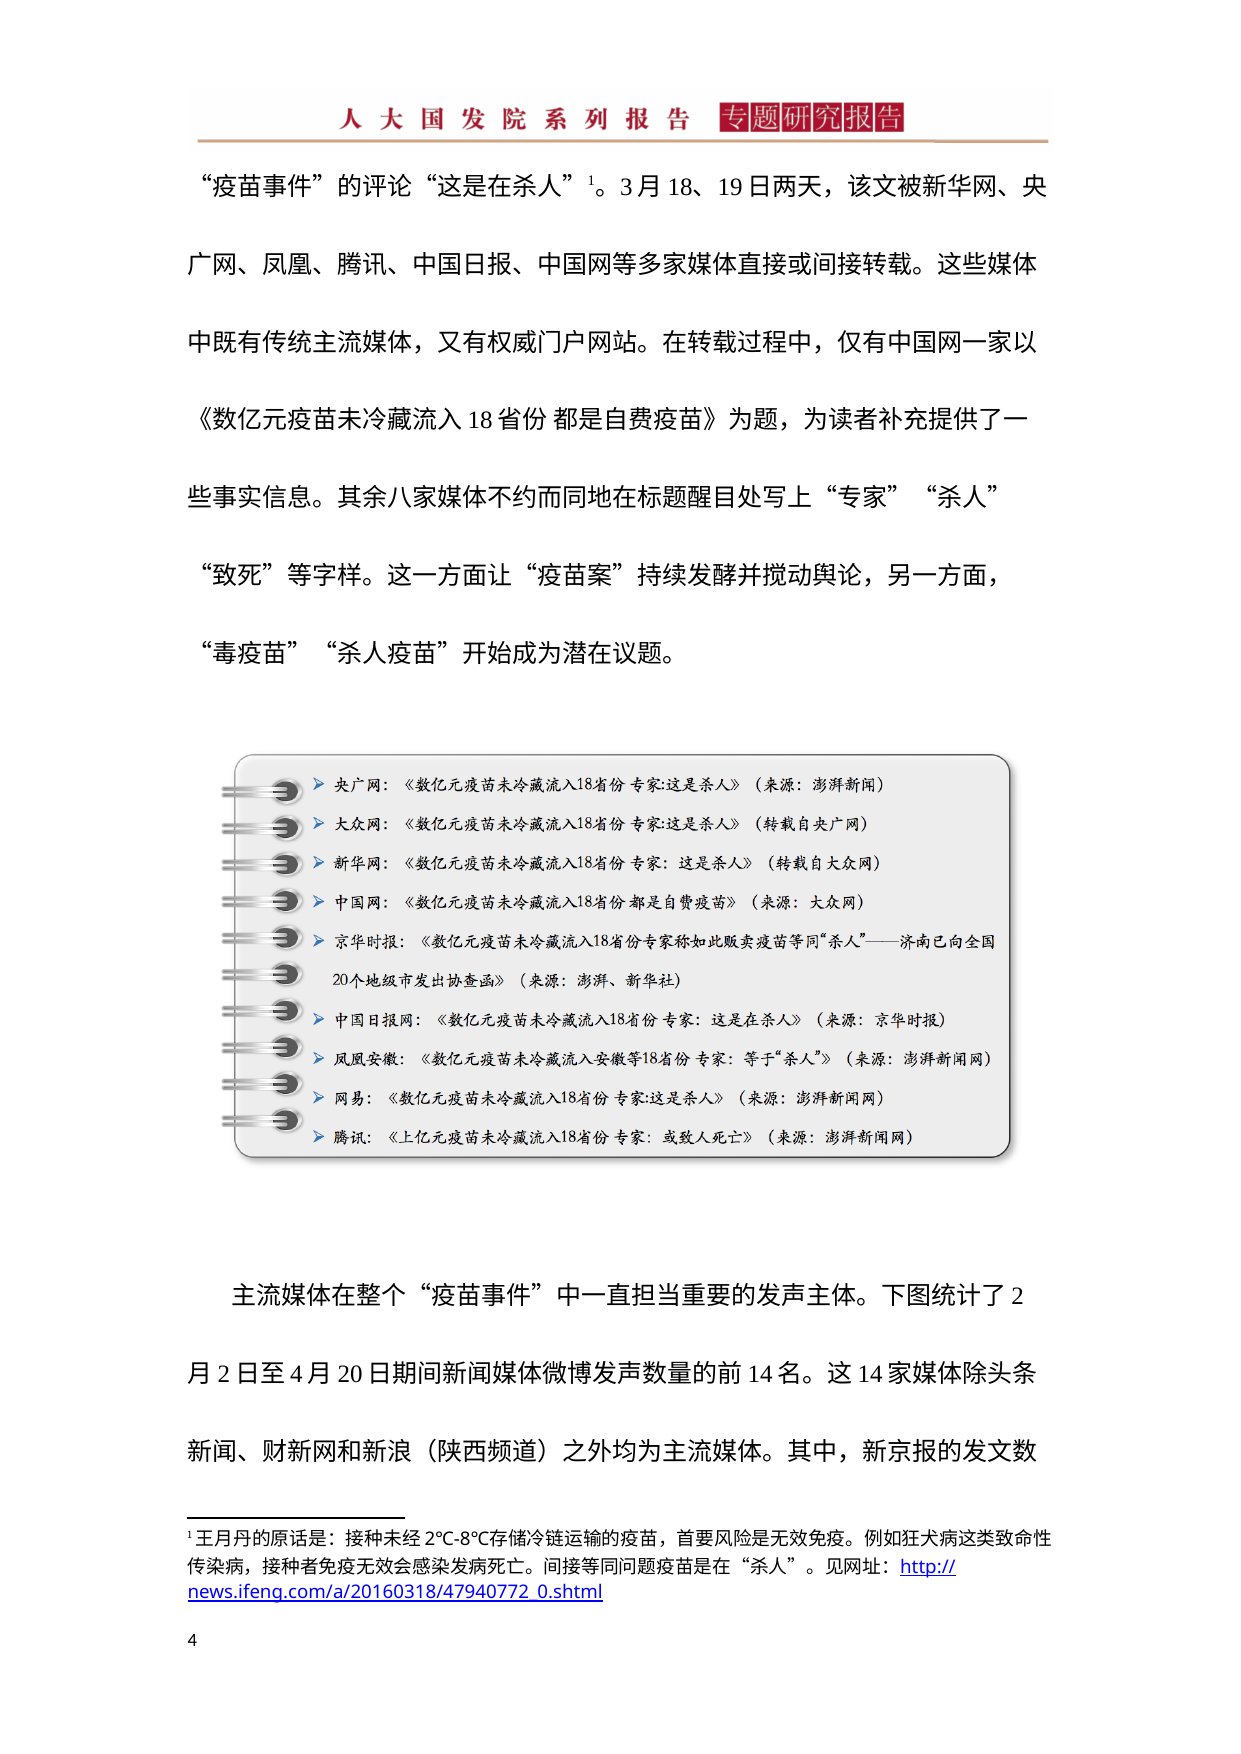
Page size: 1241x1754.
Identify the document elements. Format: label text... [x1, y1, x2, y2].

picture [187, 88, 1053, 152]
picture [198, 729, 1042, 1190]
